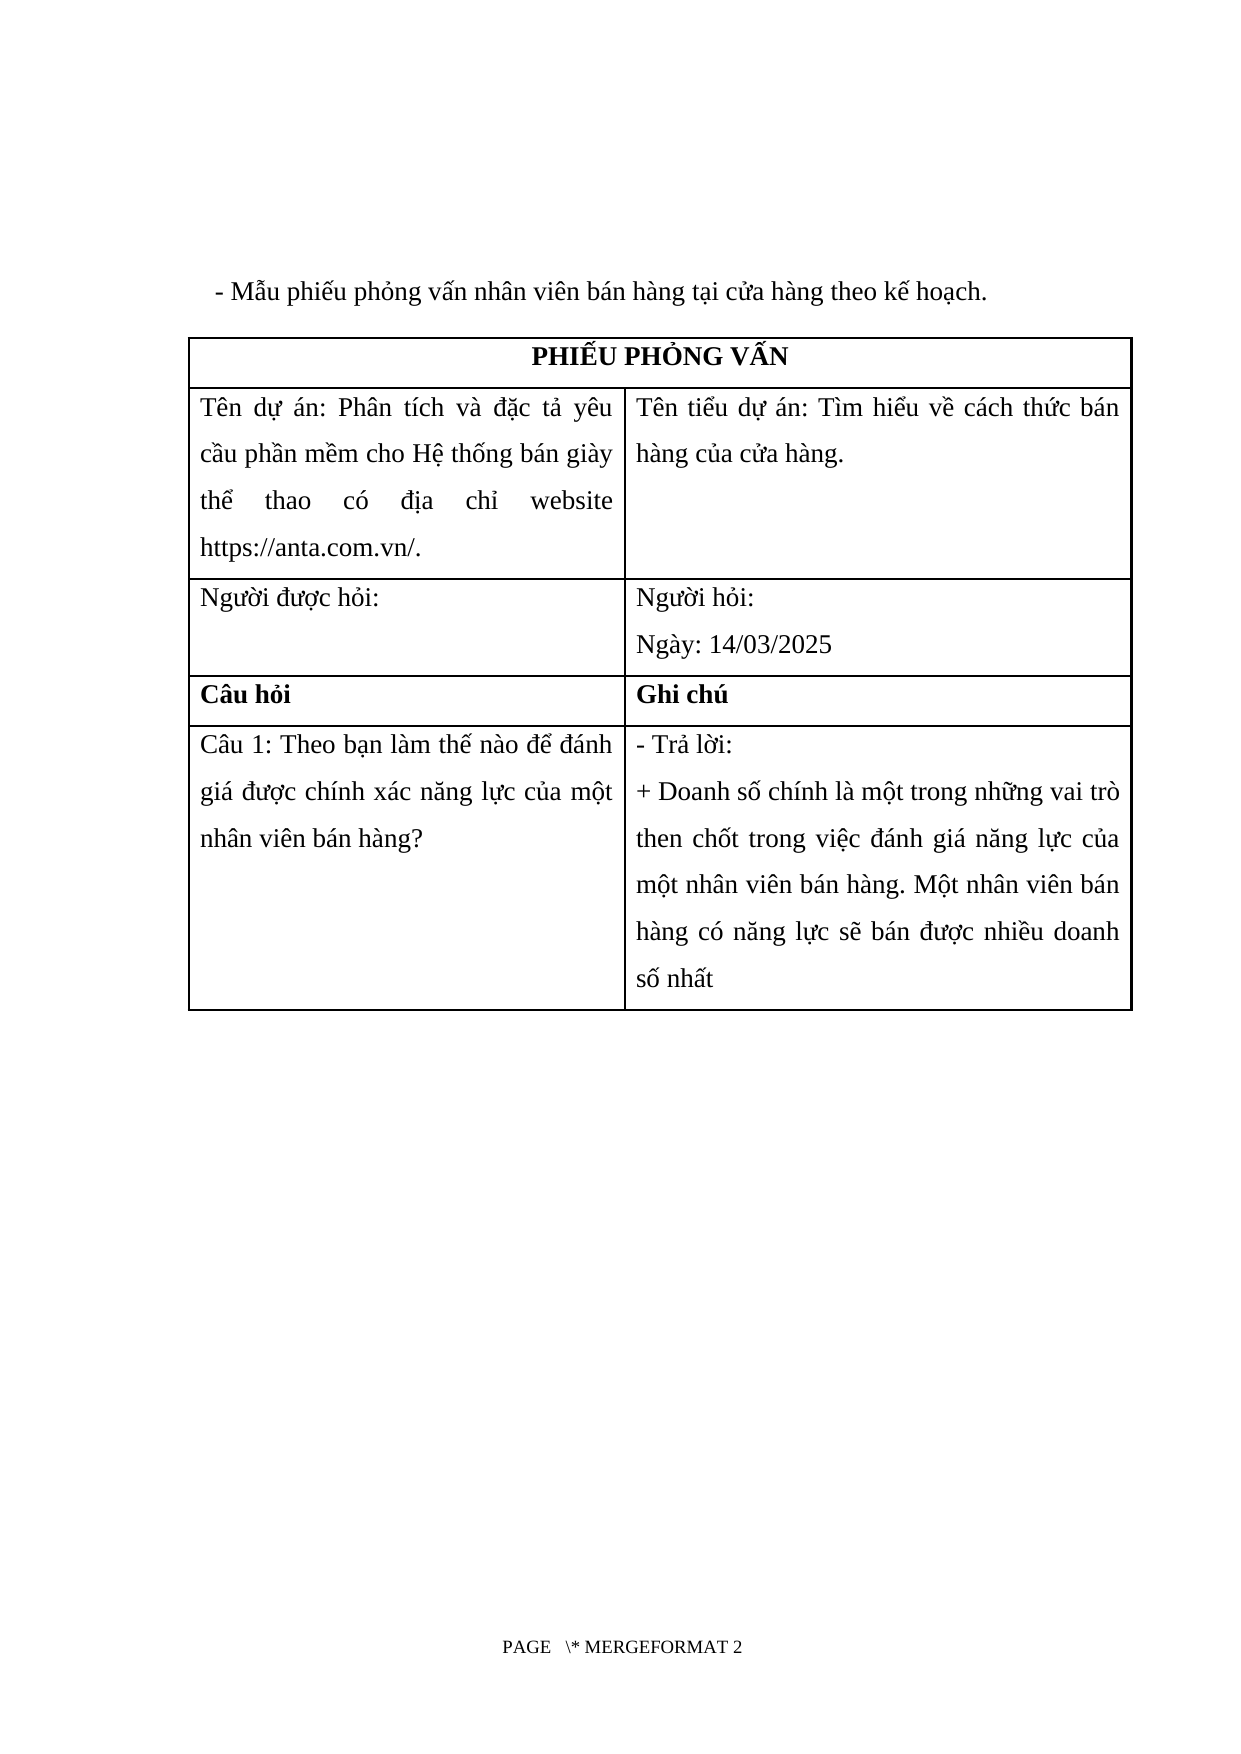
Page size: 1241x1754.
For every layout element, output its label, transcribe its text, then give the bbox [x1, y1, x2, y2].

text - Mẫu phiếu phỏng vấn nhân viên bán hàng tại cửa hàng theo kế hoạch. [187, 274, 1053, 306]
table_cell Tên tiểu dự án: Tìm hiểu về cách thức bán hàng của cửa hàng. [626, 389, 1130, 577]
table_cell Tên dự án: Phân tích và đặc tả yêu cầu phần mềm cho Hệ thống bán giày thể thao có địa chỉ website https://anta.com.vn/. [190, 389, 624, 577]
table_cell Câu hỏi [190, 677, 624, 725]
table_cell Ghi chú [626, 677, 1130, 725]
table_header PHIẾU PHỎNG VẤN [190, 339, 1130, 387]
table_cell Câu 1: Theo bạn làm thế nào để đánh giá được chính xác năng lực của một nhân viên bán hàng? [190, 727, 624, 1008]
table_cell - Trả lời: + Doanh số chính là một trong những vai trò then chốt trong việc đánh giá năng lực của một nhân viên bán hàng. Một nhân viên bán hàng có năng lực sẽ bán được nhiều doanh số nhất [626, 727, 1130, 1008]
table_cell Người hỏi: Ngày: 14/03/2025 [626, 580, 1130, 674]
table_cell Người được hỏi: [190, 580, 624, 674]
